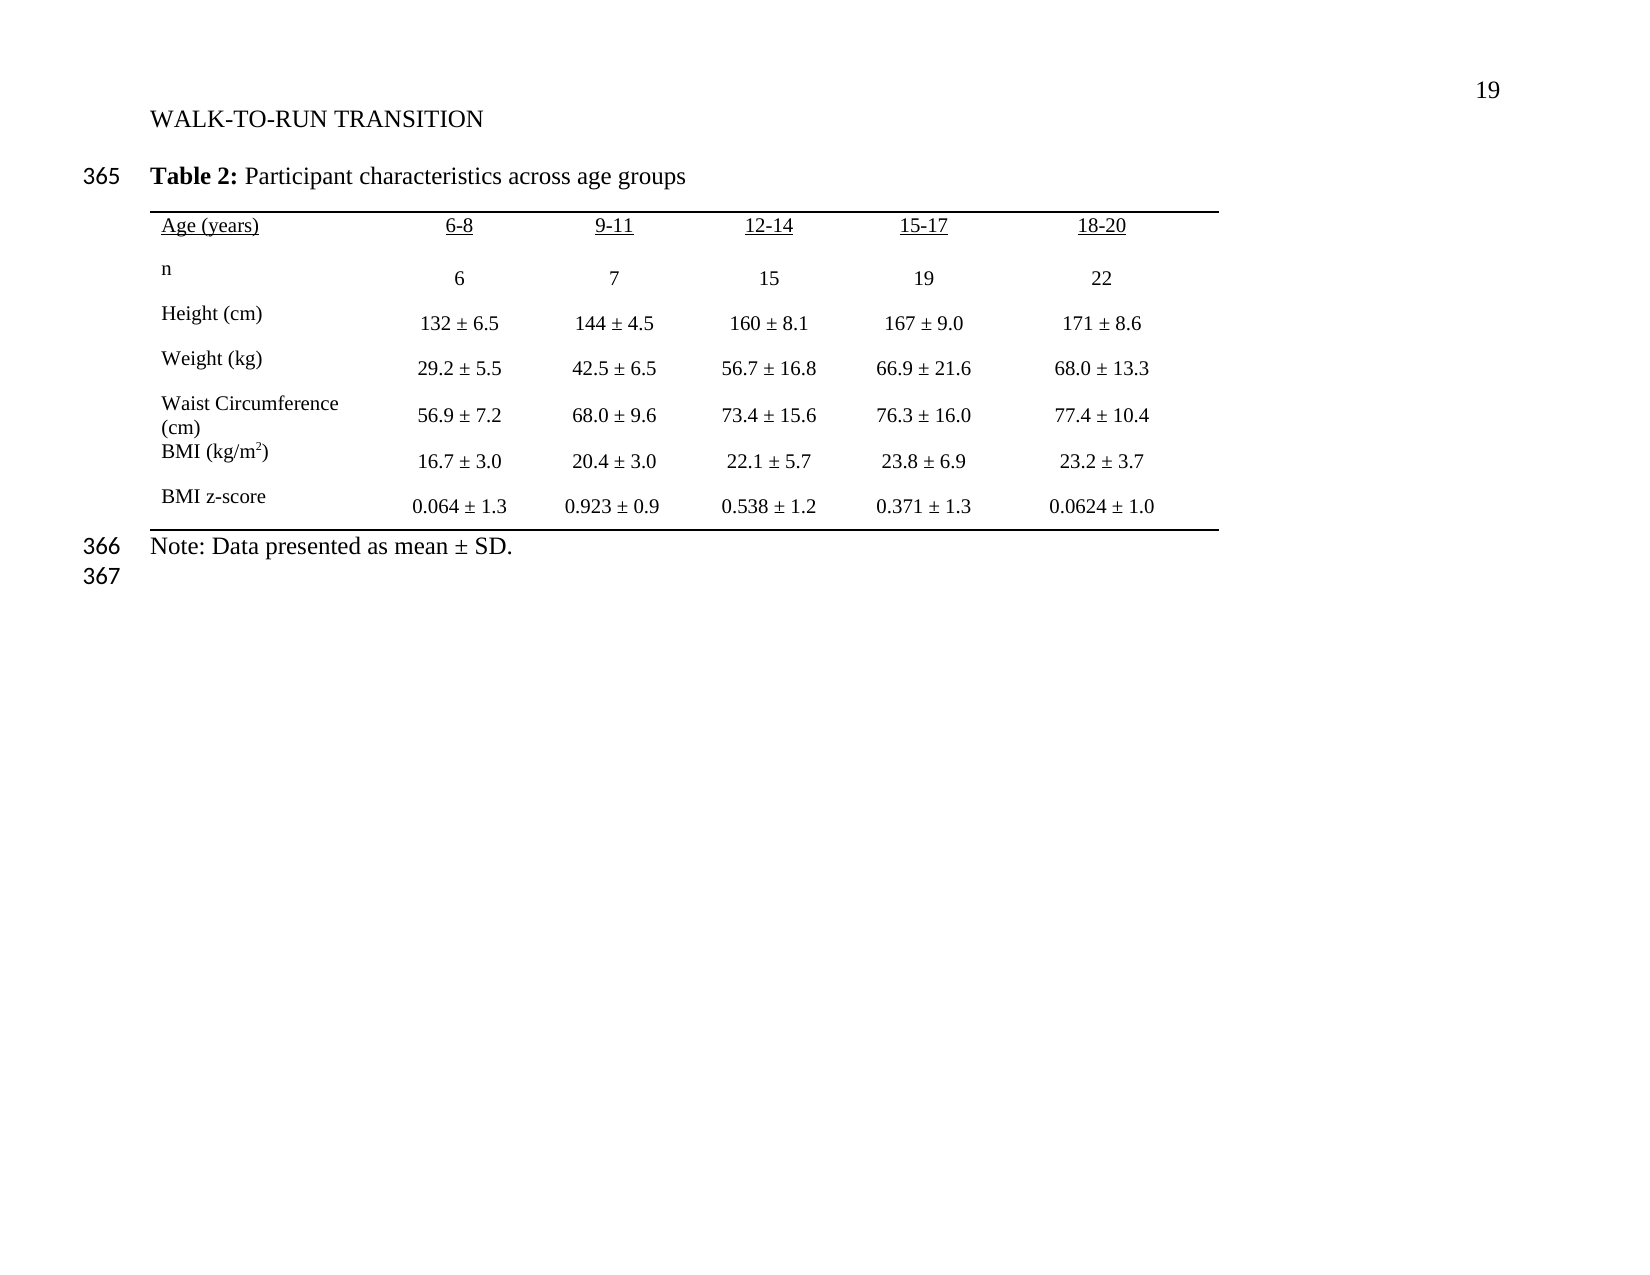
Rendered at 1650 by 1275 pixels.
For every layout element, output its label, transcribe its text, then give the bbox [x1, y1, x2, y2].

table_cell 68.0 ± 9.6 [553, 391, 675, 439]
table_cell 23.2 ± 3.7 [985, 439, 1219, 484]
table_cell Weight (kg) [150, 346, 365, 391]
table_cell 167 ± 9.0 [863, 301, 984, 346]
text Table 2: Participant characteristics across age groups [150, 161, 1500, 190]
table_cell Height (cm) [150, 301, 365, 346]
table_cell 19 [863, 256, 984, 301]
table_cell 56.9 ± 7.2 [365, 391, 553, 439]
table_cell 7 [553, 256, 675, 301]
table_cell BMI (kg/m2) [150, 439, 365, 484]
table_cell 6 [365, 256, 553, 301]
table_cell 0.064 ± 1.3 [365, 484, 553, 529]
table_cell 20.4 ± 3.0 [553, 439, 675, 484]
table_cell 42.5 ± 6.5 [553, 346, 675, 391]
table_header 15-17 [863, 213, 984, 256]
table_cell 160 ± 8.1 [675, 301, 863, 346]
table_header 18-20 [985, 213, 1219, 256]
table_cell 73.4 ± 15.6 [675, 391, 863, 439]
table_cell 68.0 ± 13.3 [985, 346, 1219, 391]
table_header 12-14 [675, 213, 863, 256]
table_header 9-11 [553, 213, 675, 256]
table_cell 22 [985, 256, 1219, 301]
table_cell 15 [675, 256, 863, 301]
table_cell 56.7 ± 16.8 [675, 346, 863, 391]
table_cell 22.1 ± 5.7 [675, 439, 863, 484]
table_cell n [150, 256, 365, 301]
table_cell 16.7 ± 3.0 [365, 439, 553, 484]
table_header Age (years) [150, 213, 365, 256]
table_cell 144 ± 4.5 [553, 301, 675, 346]
table_cell 0.538 ± 1.2 [675, 484, 863, 529]
table_cell Waist Circumference (cm) [150, 391, 365, 439]
table_cell 0.0624 ± 1.0 [985, 484, 1219, 529]
table_header 6-8 [365, 213, 553, 256]
table_cell 171 ± 8.6 [985, 301, 1219, 346]
table_cell 29.2 ± 5.5 [365, 346, 553, 391]
table_cell 132 ± 6.5 [365, 301, 553, 346]
table_cell BMI z-score [150, 484, 365, 529]
table_cell 23.8 ± 6.9 [863, 439, 984, 484]
text Note: Data presented as mean ± SD. [150, 531, 1500, 560]
table_cell 66.9 ± 21.6 [863, 346, 984, 391]
table_cell 0.371 ± 1.3 [863, 484, 984, 529]
table_cell 0.923 ± 0.9 [553, 484, 675, 529]
table_cell 77.4 ± 10.4 [985, 391, 1219, 439]
table_cell 76.3 ± 16.0 [863, 391, 984, 439]
